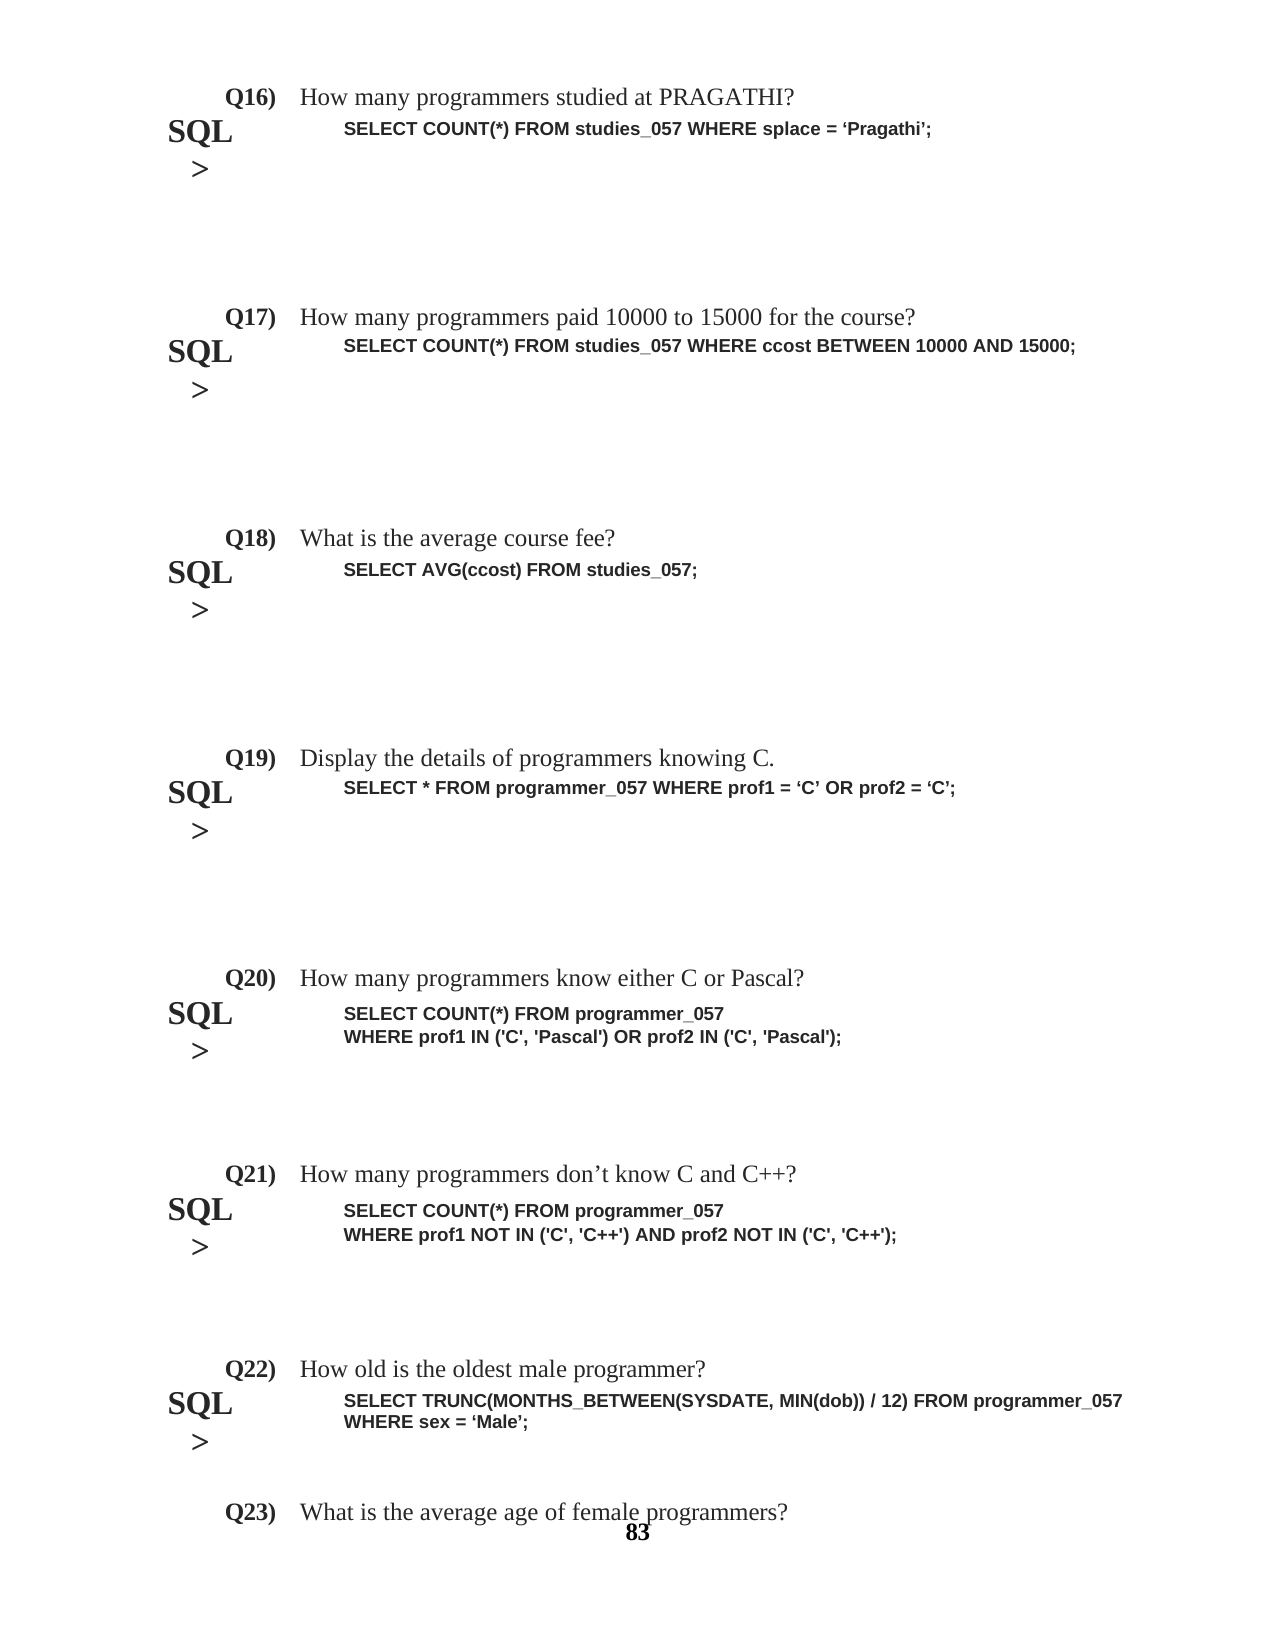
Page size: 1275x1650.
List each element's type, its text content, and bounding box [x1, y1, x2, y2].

text SELECT * FROM programmer_057 WHERE prof1 = ‘C’ OR prof2 = ‘C’; [343, 777, 1200, 798]
text SELECT COUNT(*) FROM programmer_057 [343, 1002, 1200, 1024]
text Q22) How old is the oldest male programmer? [224, 1354, 1200, 1382]
text Q18) What is the average course fee? [224, 523, 1200, 551]
subtitle SQL> [163, 1383, 237, 1460]
text Q23) What is the average age of female programmers? [224, 1497, 1200, 1526]
subtitle SQL> [163, 1189, 237, 1266]
text SELECT TRUNC(MONTHS_BETWEEN(SYSDATE, MIN(dob)) / 12) FROM programmer_057 [344, 1390, 1200, 1411]
subtitle SQL> [163, 332, 237, 408]
text SELECT COUNT(*) FROM programmer_057 [343, 1200, 1200, 1222]
text Q17) How many programmers paid 10000 to 15000 for the course? [224, 302, 1200, 331]
text Q20) How many programmers know either C or Pascal? [224, 963, 1200, 992]
subtitle SQL> [163, 552, 237, 629]
text Q21) How many programmers don’t know C and C++? [224, 1159, 1200, 1188]
text WHERE prof1 IN ('C', 'Pascal') OR prof2 IN ('C', 'Pascal'); [343, 1026, 1200, 1047]
text WHERE prof1 NOT IN ('C', 'C++') AND prof2 NOT IN ('C', 'C++'); [343, 1223, 1200, 1245]
subtitle SQL> [163, 111, 237, 188]
subtitle SQL> [163, 773, 237, 849]
text SELECT COUNT(*) FROM studies_057 WHERE ccost BETWEEN 10000 AND 15000; [343, 335, 1200, 357]
text Q19) Display the details of programmers knowing C. [224, 743, 1200, 772]
text WHERE sex = ‘Male’; [344, 1411, 1200, 1433]
text SELECT COUNT(*) FROM studies_057 WHERE splace = ‘Pragathi’; [343, 118, 1200, 139]
subtitle SQL> [163, 993, 237, 1070]
text Q16) How many programmers studied at PRAGATHI? [224, 82, 1200, 111]
text SELECT AVG(ccost) FROM studies_057; [343, 559, 1200, 581]
